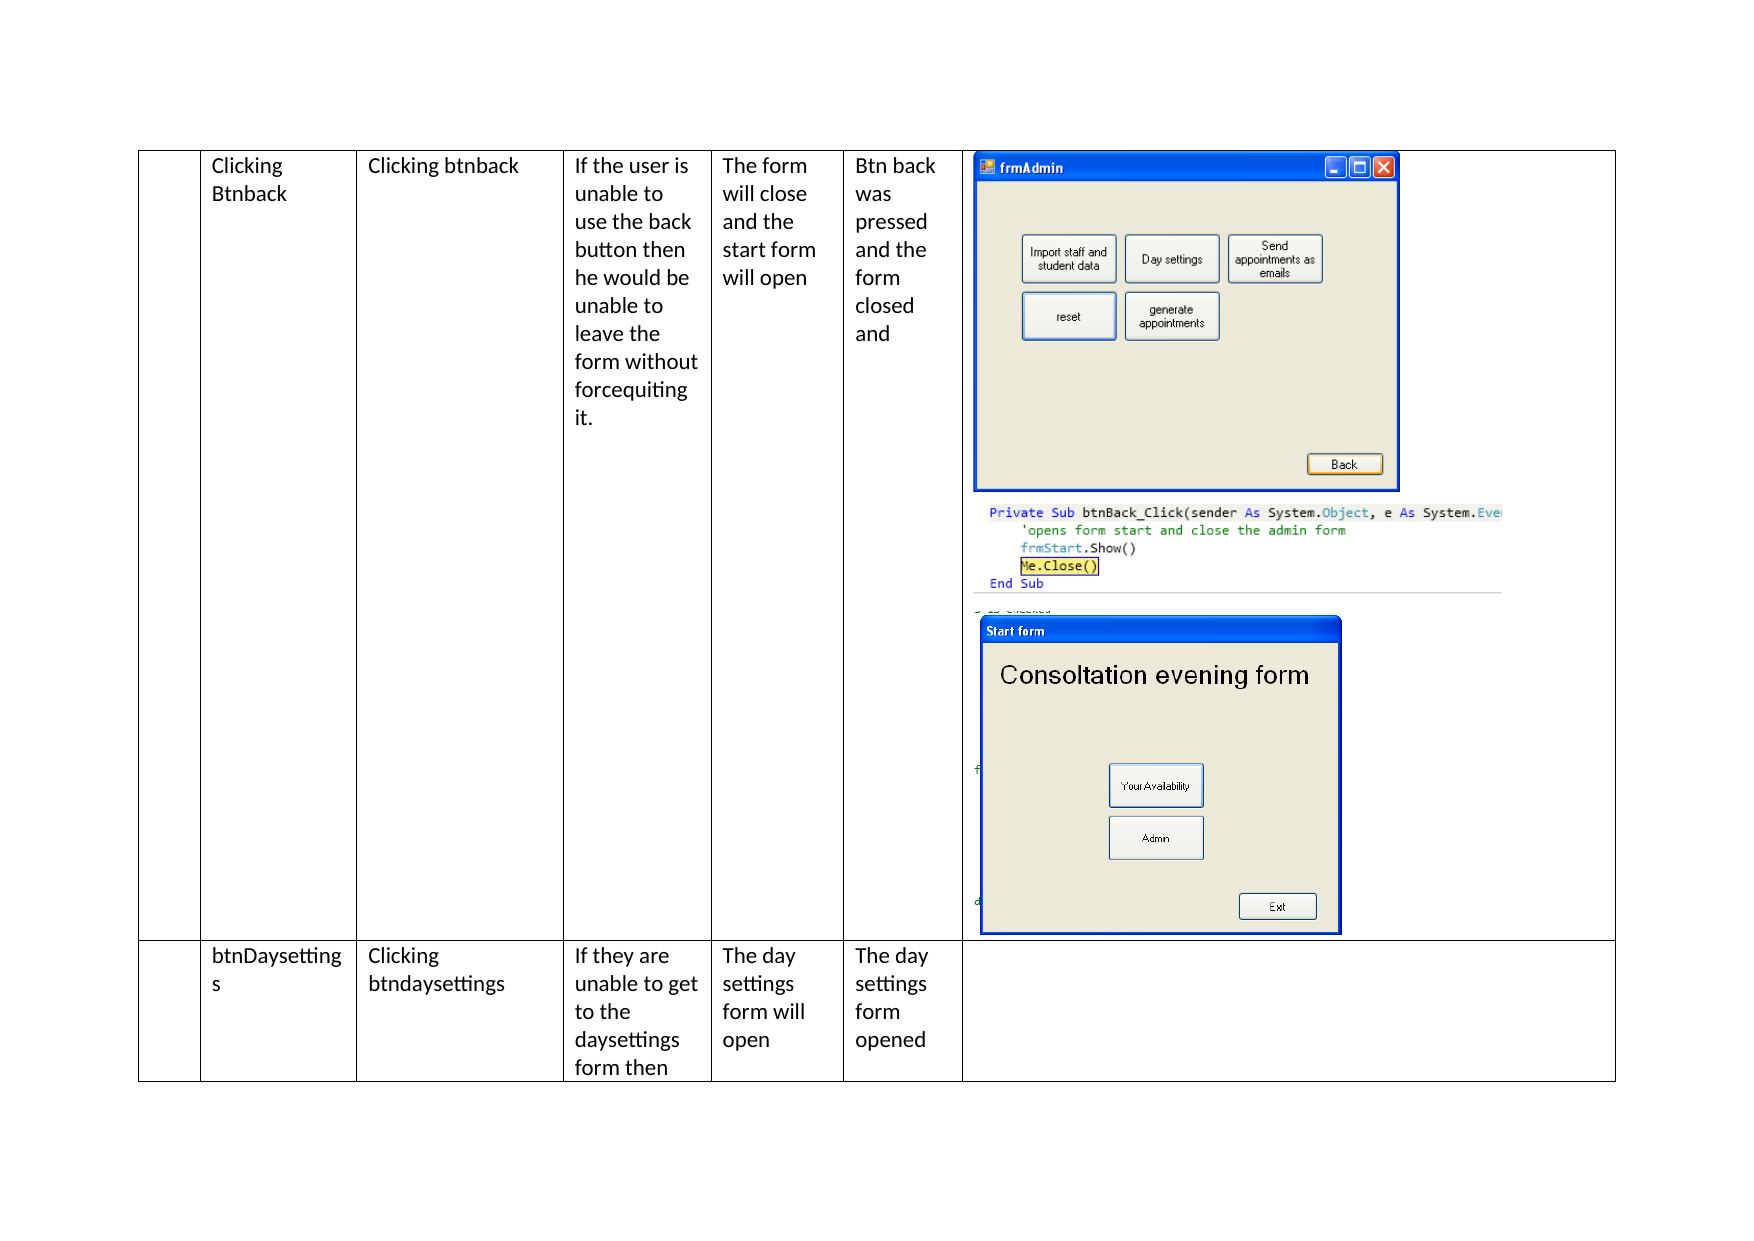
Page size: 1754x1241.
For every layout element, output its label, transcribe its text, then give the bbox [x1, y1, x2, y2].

table_cell Clicking Btnback [201, 151, 356, 940]
table_cell Clicking btnback [357, 151, 563, 940]
table_cell The form will close and the start form will open [712, 151, 843, 940]
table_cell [357, 941, 563, 1081]
table_cell [139, 941, 200, 1081]
table_cell If the user is unable to use the back button then he would be unable to leave the form without forcequiting it. [564, 151, 711, 940]
table_cell Btn back was pressed and the form closed and [844, 151, 962, 940]
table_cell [564, 941, 711, 1081]
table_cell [844, 941, 962, 1081]
table_cell [139, 151, 200, 940]
picture [973, 151, 1503, 940]
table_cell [712, 941, 843, 1081]
table_cell btnDaysettings [201, 941, 356, 1081]
table_cell [1344, 151, 1615, 940]
table_cell [963, 151, 973, 940]
table_cell [963, 941, 1615, 1081]
